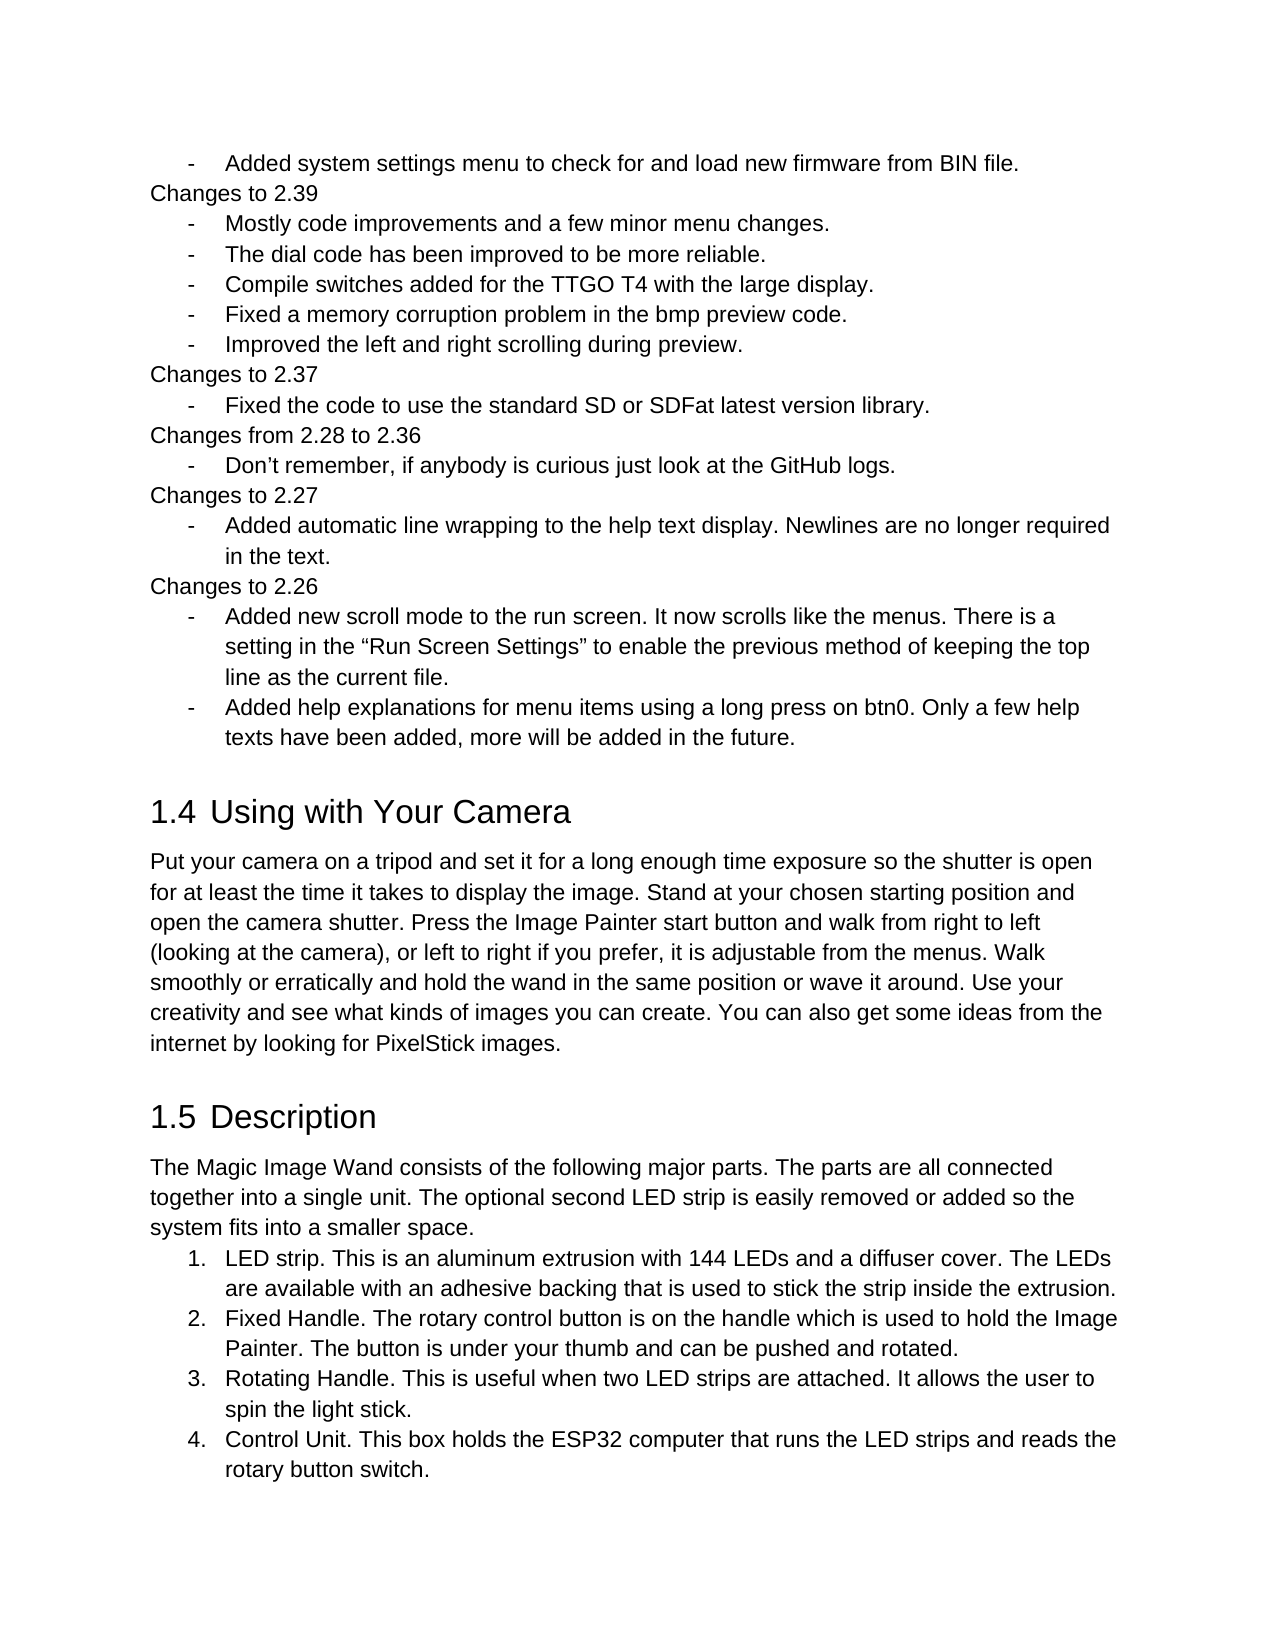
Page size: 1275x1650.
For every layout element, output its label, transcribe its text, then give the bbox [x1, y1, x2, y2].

list Improved the left and right scrolling during preview. [187, 331, 1125, 358]
list The dial code has been improved to be more reliable. [187, 241, 1125, 267]
text Changes to 2.27 [150, 482, 1125, 509]
list Fixed the code to use the standard SD or SDFat latest version library. [187, 392, 1125, 418]
list LED strip. This is an aluminum extrusion with 144 LEDs and a diffuser cover. The LEDs are available with an adhesive backing that is used to stick the strip inside the extrusion. [187, 1244, 1125, 1301]
subtitle Description [150, 1097, 1125, 1136]
text Changes to 2.37 [150, 361, 1125, 388]
text The Magic Image Wand consists of the following major parts. The parts are all connected together into a single unit. The optional second LED strip is easily removed or added so the system fits into a smaller space. [150, 1154, 1125, 1241]
list Fixed Handle. The rotary control button is on the handle which is used to hold the Image Painter. The button is under your thumb and can be pushed and rotated. [187, 1305, 1125, 1362]
list Added automatic line wrapping to the help text display. Newlines are no longer required in the text. [187, 512, 1125, 569]
list Control Unit. This box holds the ESP32 computer that runs the LED strips and reads the rotary button switch. [187, 1426, 1125, 1482]
list Mostly code improvements and a few minor menu changes. [187, 210, 1125, 237]
text Changes to 2.39 [150, 180, 1125, 207]
list Don’t remember, if anybody is curious just look at the GitHub logs. [187, 452, 1125, 478]
subtitle Using with Your Camera [150, 792, 1125, 830]
text Changes from 2.28 to 2.36 [150, 422, 1125, 448]
text Changes to 2.26 [150, 573, 1125, 599]
list Added help explanations for menu items using a long press on btn0. Only a few help texts have been added, more will be added in the future. [187, 694, 1125, 750]
list Added new scroll mode to the run screen. It now scrolls like the menus. There is a setting in the “Run Screen Settings” to enable the previous method of keeping the top line as the current file. [187, 603, 1125, 690]
list Added system settings menu to check for and load new firmware from BIN file. [187, 150, 1125, 176]
list Fixed a memory corruption problem in the bmp preview code. [187, 301, 1125, 327]
text Put your camera on a tripod and set it for a long enough time exposure so the shutter is open for at least the time it takes to display the image. Stand at your chosen starting position and open the camera shutter. Press the Image Painter start button and walk from right to left (looking at the camera), or left to right if you prefer, it is adjustable from the menus. Walk smoothly or erratically and hold the wand in the same position or wave it around. Use your creativity and see what kinds of images you can create. You can also get some ideas from the internet by looking for PixelStick images. [150, 848, 1125, 1056]
list Compile switches added for the TTGO T4 with the large display. [187, 271, 1125, 297]
list Rotating Handle. This is useful when two LED strips are attached. It allows the user to spin the light stick. [187, 1365, 1125, 1422]
